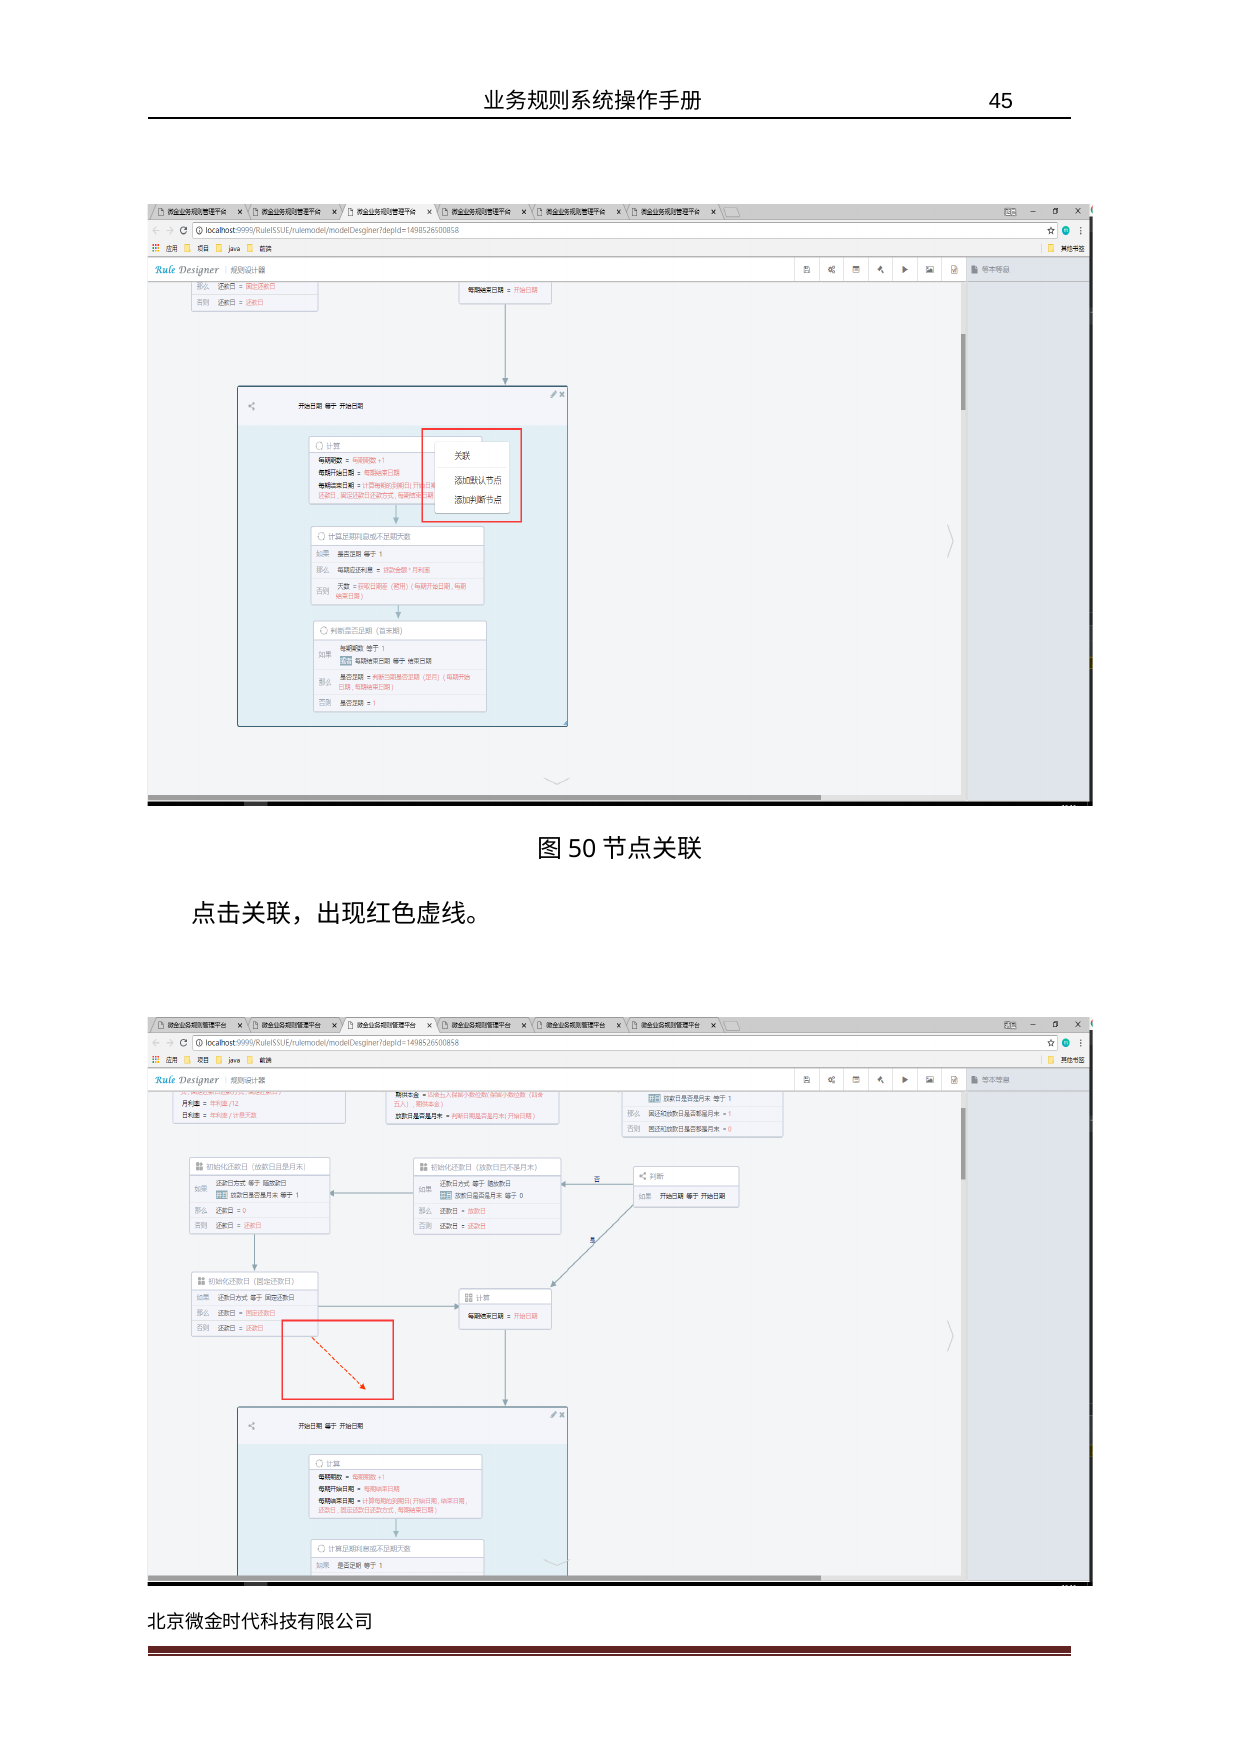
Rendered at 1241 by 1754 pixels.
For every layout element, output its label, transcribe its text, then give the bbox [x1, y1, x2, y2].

text 点击关联，出现红色虚线。 [148, 879, 1092, 944]
text 图50 节点关联 [148, 814, 1092, 879]
picture [147, 204, 1093, 806]
picture [147, 1017, 1093, 1586]
